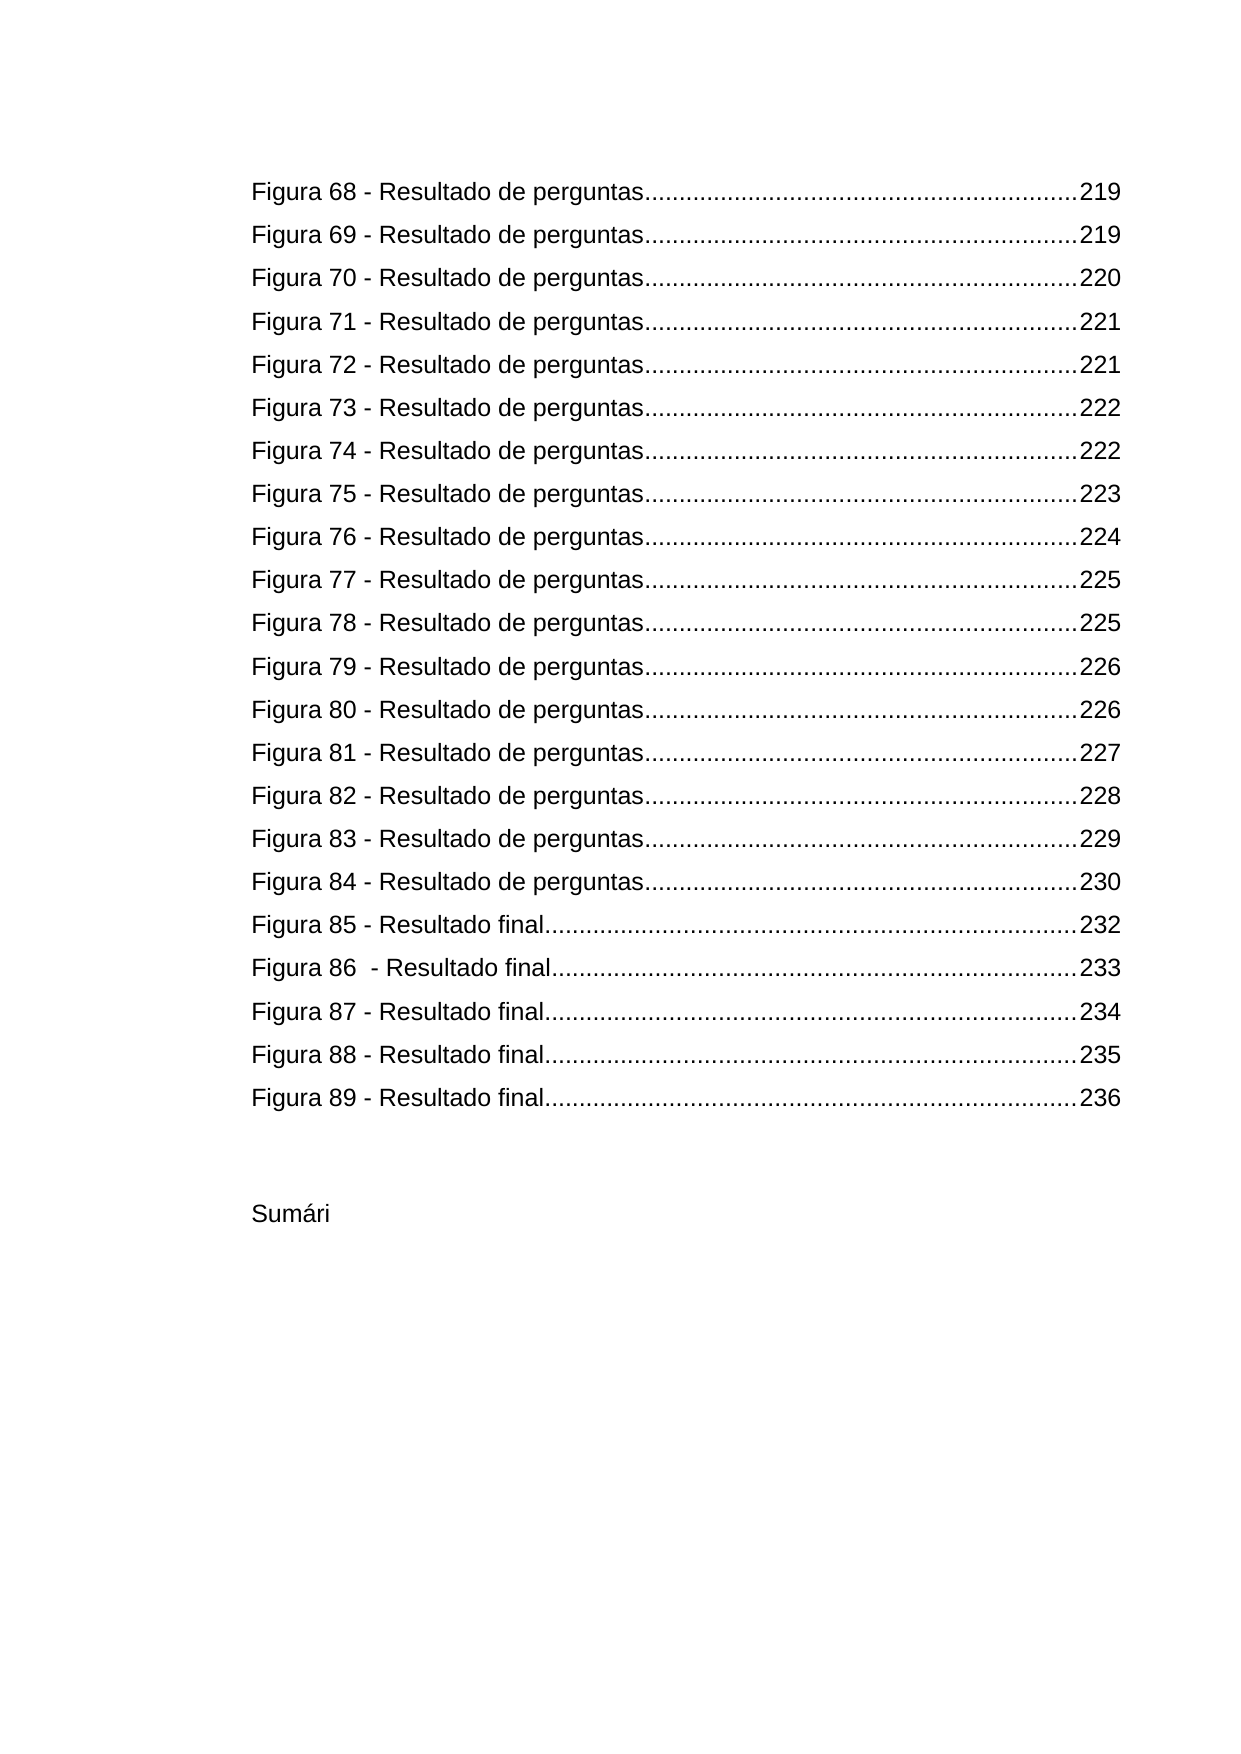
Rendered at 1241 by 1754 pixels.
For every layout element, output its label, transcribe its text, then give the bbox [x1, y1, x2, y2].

text Figura 80 - Resultado de perguntas 226 [177, 695, 1122, 723]
text Figura 68 - Resultado de perguntas 219 [177, 177, 1122, 206]
text Figura 72 - Resultado de perguntas 221 [177, 350, 1122, 378]
text Figura 76 - Resultado de perguntas 224 [177, 522, 1122, 551]
text Figura 75 - Resultado de perguntas 223 [177, 479, 1122, 508]
text Figura 87 - Resultado final 234 [177, 997, 1122, 1025]
text Figura 85 - Resultado final 232 [177, 910, 1122, 939]
text Figura 77 - Resultado de perguntas 225 [177, 565, 1122, 594]
text Figura 88 - Resultado final 235 [177, 1040, 1122, 1068]
text Figura 86 - Resultado final 233 [177, 953, 1122, 982]
text Figura 69 - Resultado de perguntas 219 [177, 220, 1122, 249]
text Figura 79 - Resultado de perguntas 226 [177, 652, 1122, 680]
text Figura 84 - Resultado de perguntas 230 [177, 867, 1122, 896]
text Figura 78 - Resultado de perguntas 225 [177, 608, 1122, 637]
text Figura 81 - Resultado de perguntas 227 [177, 738, 1122, 767]
text Figura 73 - Resultado de perguntas 222 [177, 393, 1122, 422]
text Figura 71 - Resultado de perguntas 221 [177, 307, 1122, 335]
text Figura 70 - Resultado de perguntas 220 [177, 263, 1122, 292]
text Figura 89 - Resultado final 236 [177, 1083, 1122, 1112]
text Figura 82 - Resultado de perguntas 228 [177, 781, 1122, 810]
text Figura 74 - Resultado de perguntas 222 [177, 436, 1122, 465]
text Figura 83 - Resultado de perguntas 229 [177, 824, 1122, 853]
